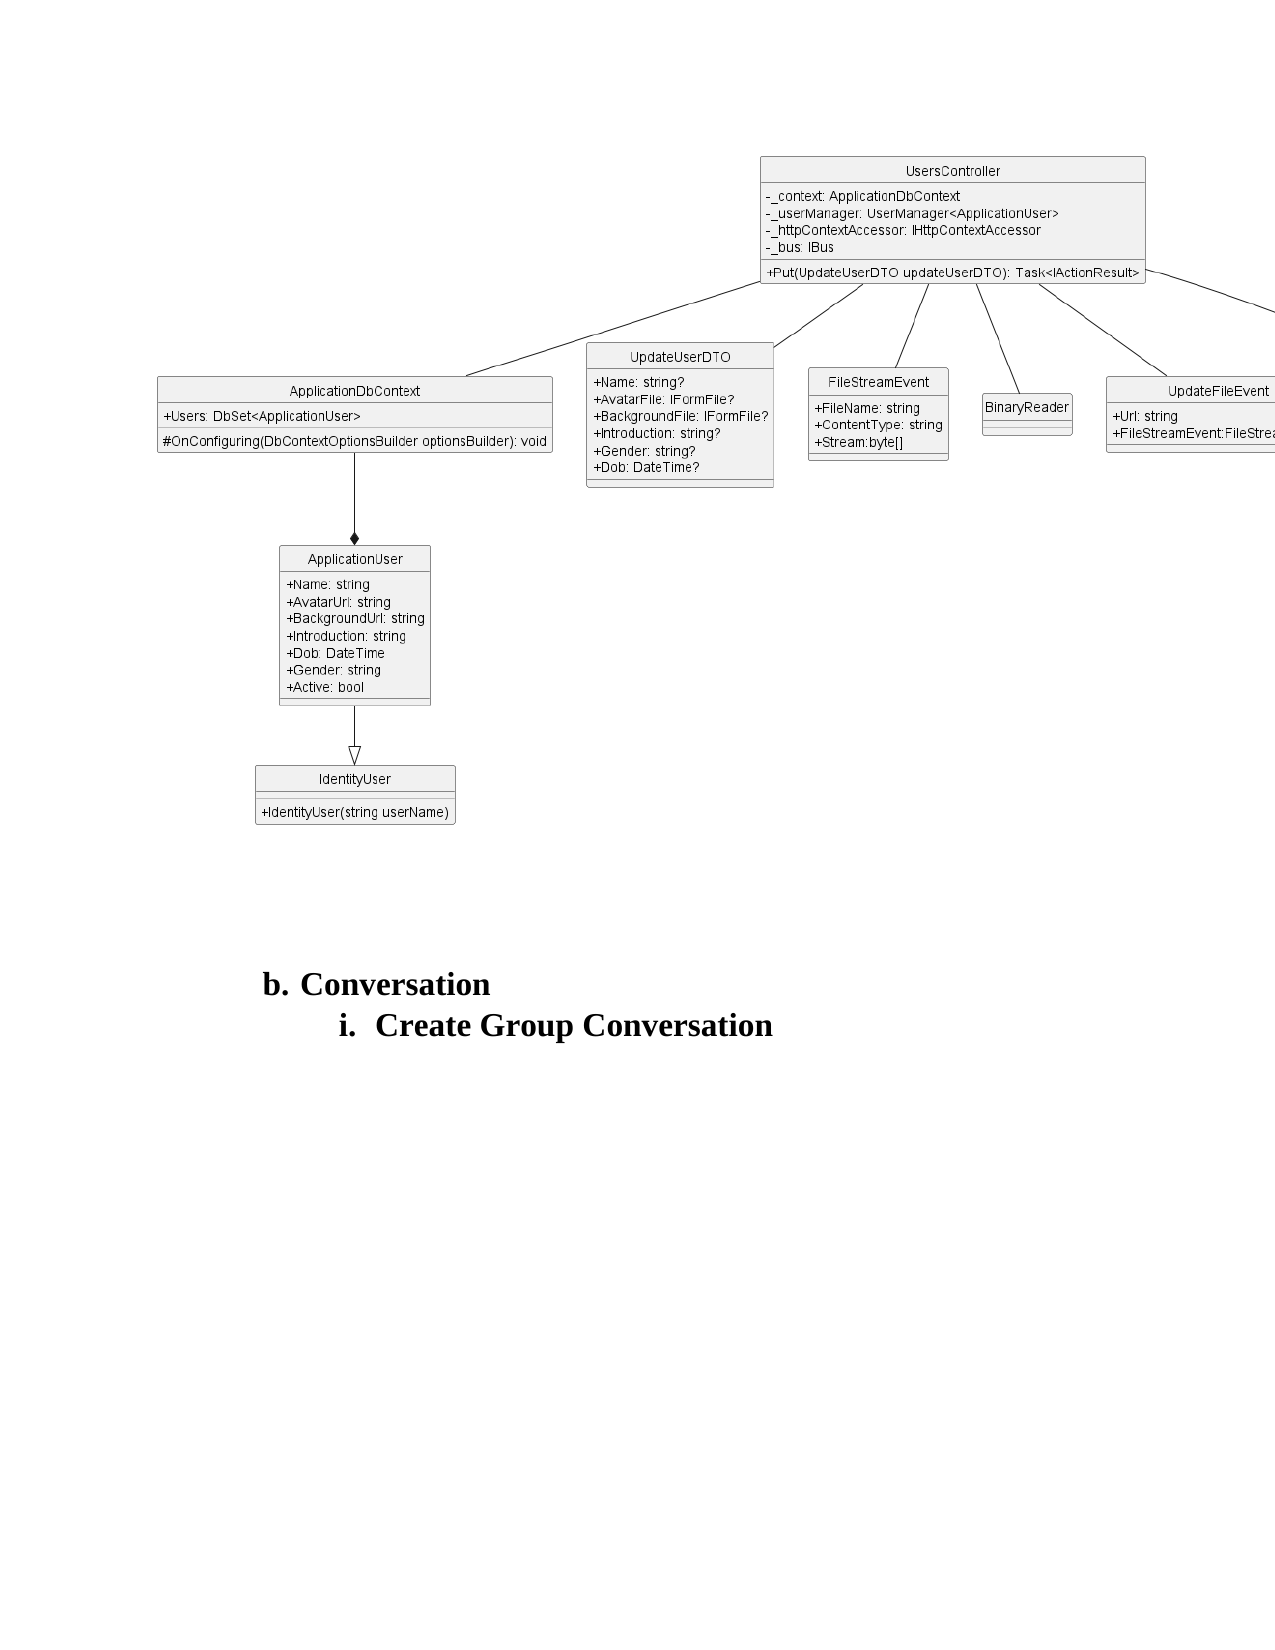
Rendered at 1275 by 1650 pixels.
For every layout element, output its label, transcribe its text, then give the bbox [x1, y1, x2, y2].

list Create Group Conversation [356, 1005, 1125, 1044]
picture [150, 150, 1275, 829]
list Conversation [262, 964, 1125, 1002]
